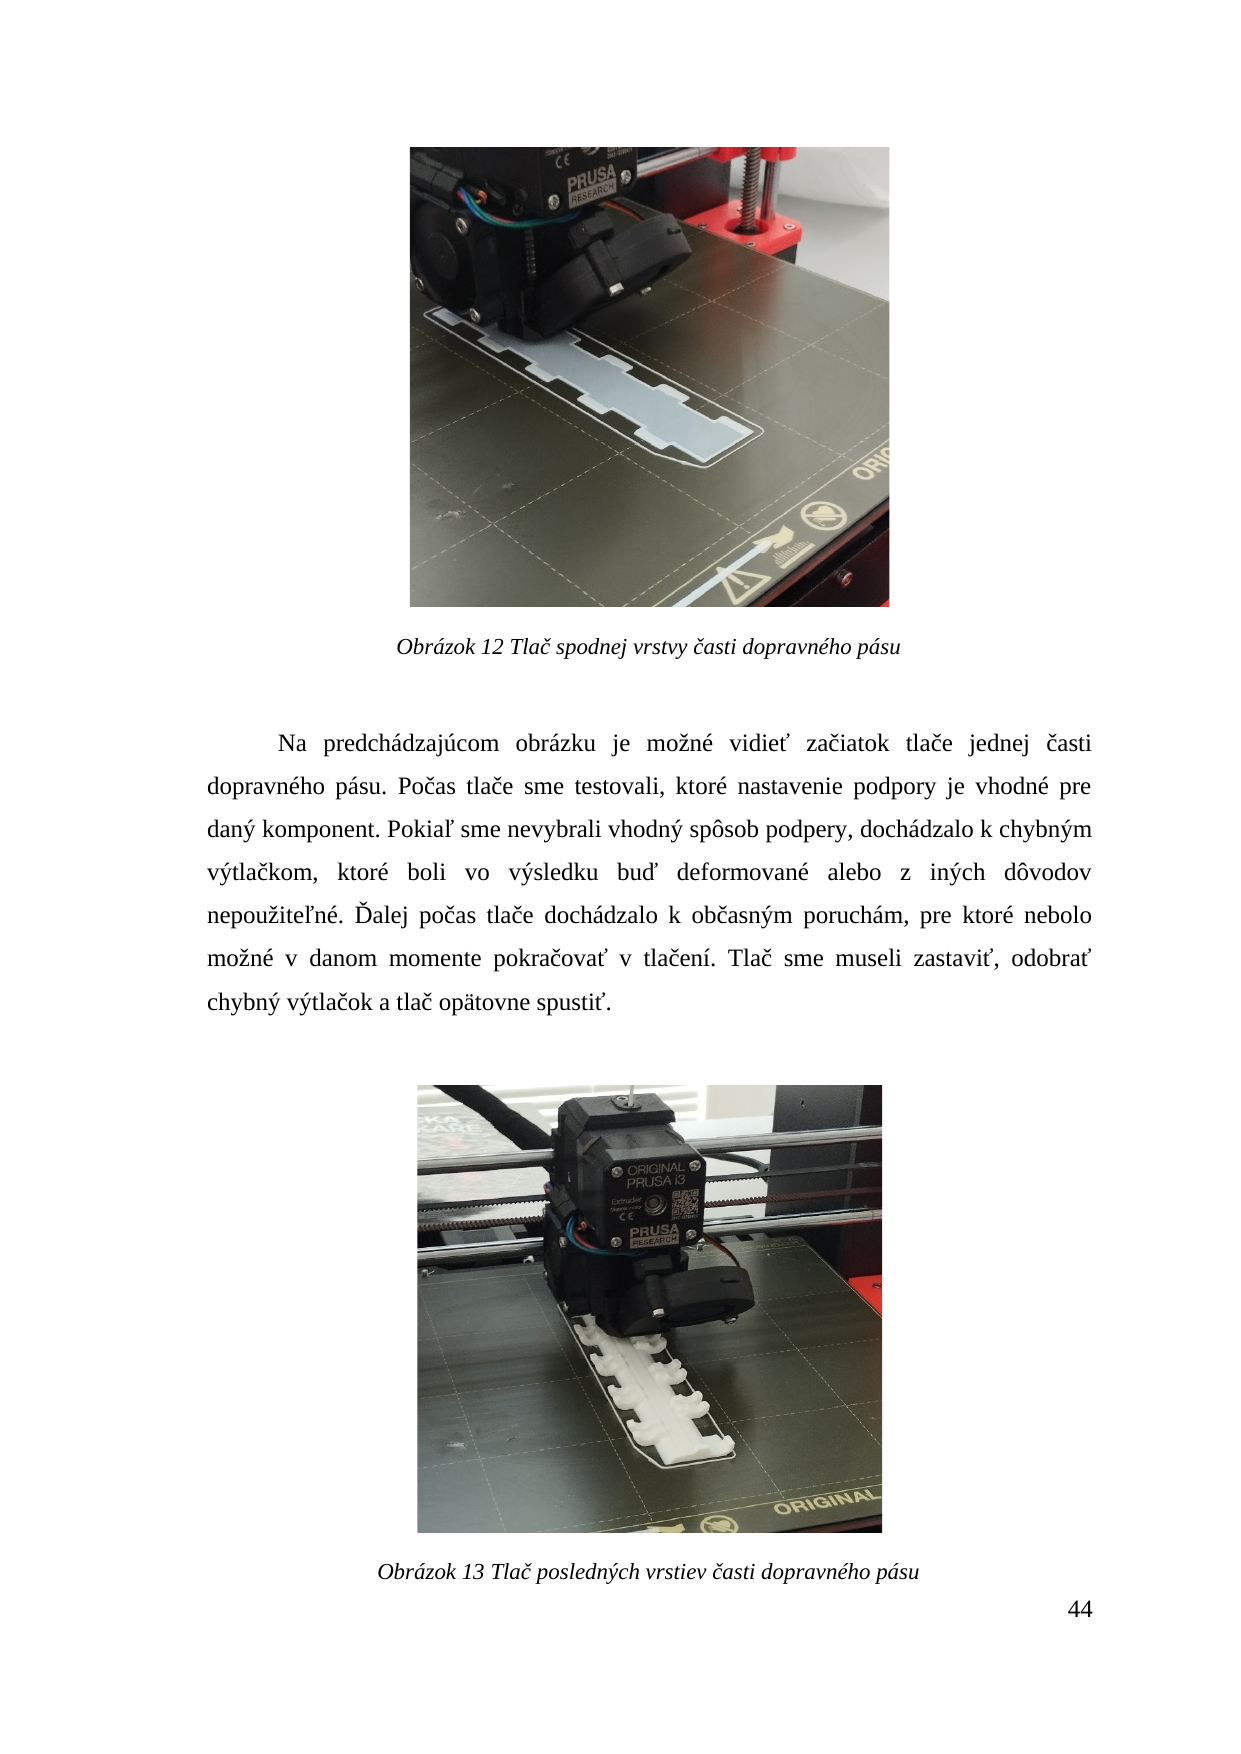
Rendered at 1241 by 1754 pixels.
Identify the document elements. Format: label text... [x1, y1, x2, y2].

picture [409, 147, 890, 607]
text Na predchádzajúcom obrázku je možné vidieť začiatok tlače jednej časti dopravného pásu. Počas tlače sme testovali, ktoré nastavenie podpory je vhodné pre daný komponent. Pokiaľ sme nevybrali vhodný spôsob podpery, dochádzalo k chybným výtlačkom, ktoré boli vo výsledku buď deformované alebo z iných dôvodov nepoužiteľné. Ďalej počas tlače dochádzalo k občasným poruchám, pre ktoré nebolo možné v danom momente pokračovať v tlačení. Tlač sme museli zastaviť, odobrať chybný výtlačok a tlač opätovne spustiť. [207, 728, 1092, 1015]
text Obrázok 12 Tlač spodnej vrstvy časti dopravného pásu [207, 633, 1092, 659]
picture [417, 1085, 883, 1533]
text Obrázok 13 Tlač posledných vrstiev časti dopravného pásu [207, 1558, 1092, 1584]
